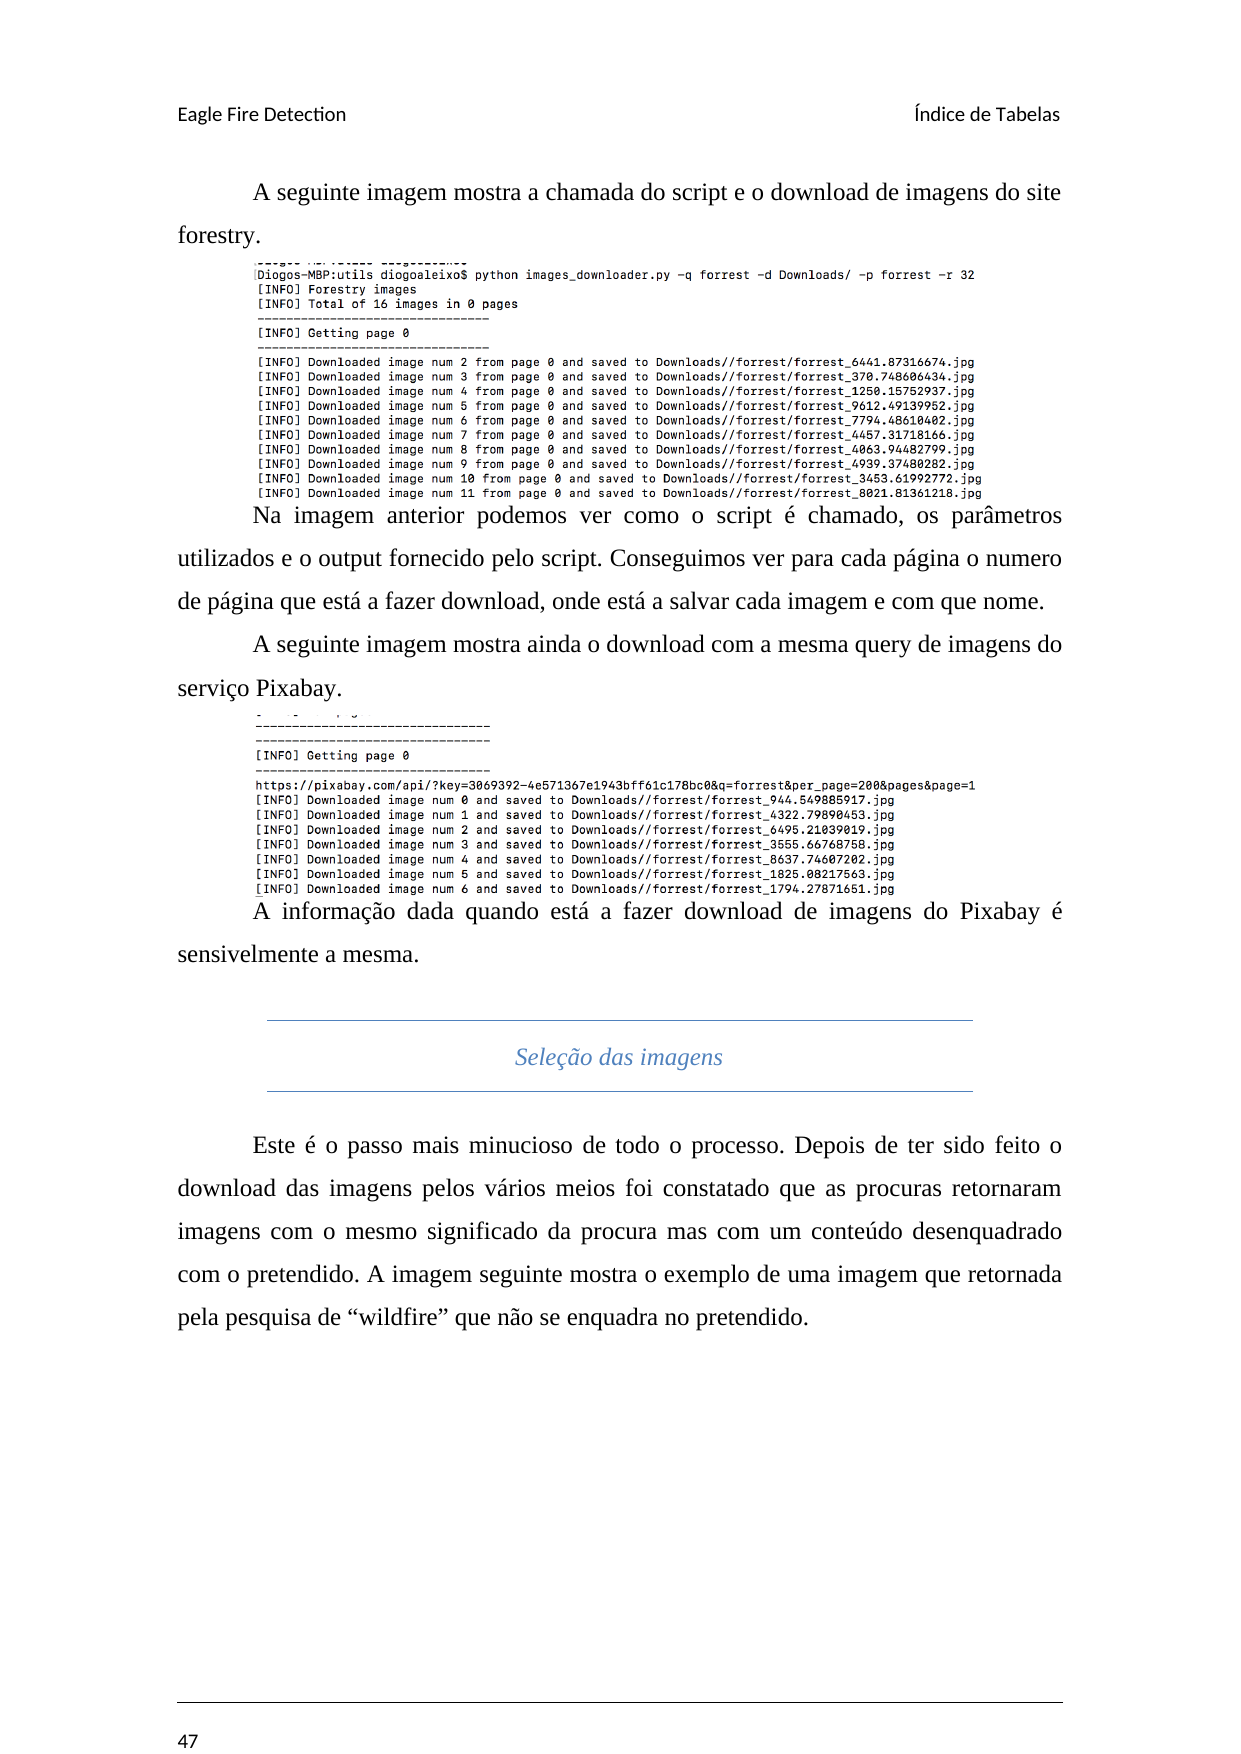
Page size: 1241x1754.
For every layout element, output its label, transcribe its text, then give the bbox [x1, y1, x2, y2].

text Seleção das imagens [267, 1021, 973, 1091]
text A seguinte imagem mostra a chamada do script e o download de imagens do site forestry. [177, 177, 1063, 249]
text Este é o passo mais minucioso de todo o processo. Depois de ter sido feito o download das imagens pelos vários meios foi constatado que as procuras retornaram imagens com o mesmo significado da procura mas com um conteúdo desenquadrado com o pretendido. A imagem seguinte mostra o exemplo de uma imagem que retornada pela pesquisa de “wildfire” que não se enquadra no pretendido. [177, 1130, 1063, 1331]
text A seguinte imagem mostra ainda o download com a mesma query de imagens do serviço Pixabay. [177, 629, 1063, 701]
picture [252, 263, 988, 501]
text Na imagem anterior podemos ver como o script é chamado, os parâmetros utilizados e o output fornecido pelo script. Conseguimos ver para cada página o numero de página que está a fazer download, onde está a salvar cada imagem e com que nome. [177, 500, 1063, 615]
picture [252, 715, 988, 897]
text A informação dada quando está a fazer download de imagens do Pixabay é sensivelmente a mesma. [177, 896, 1063, 968]
